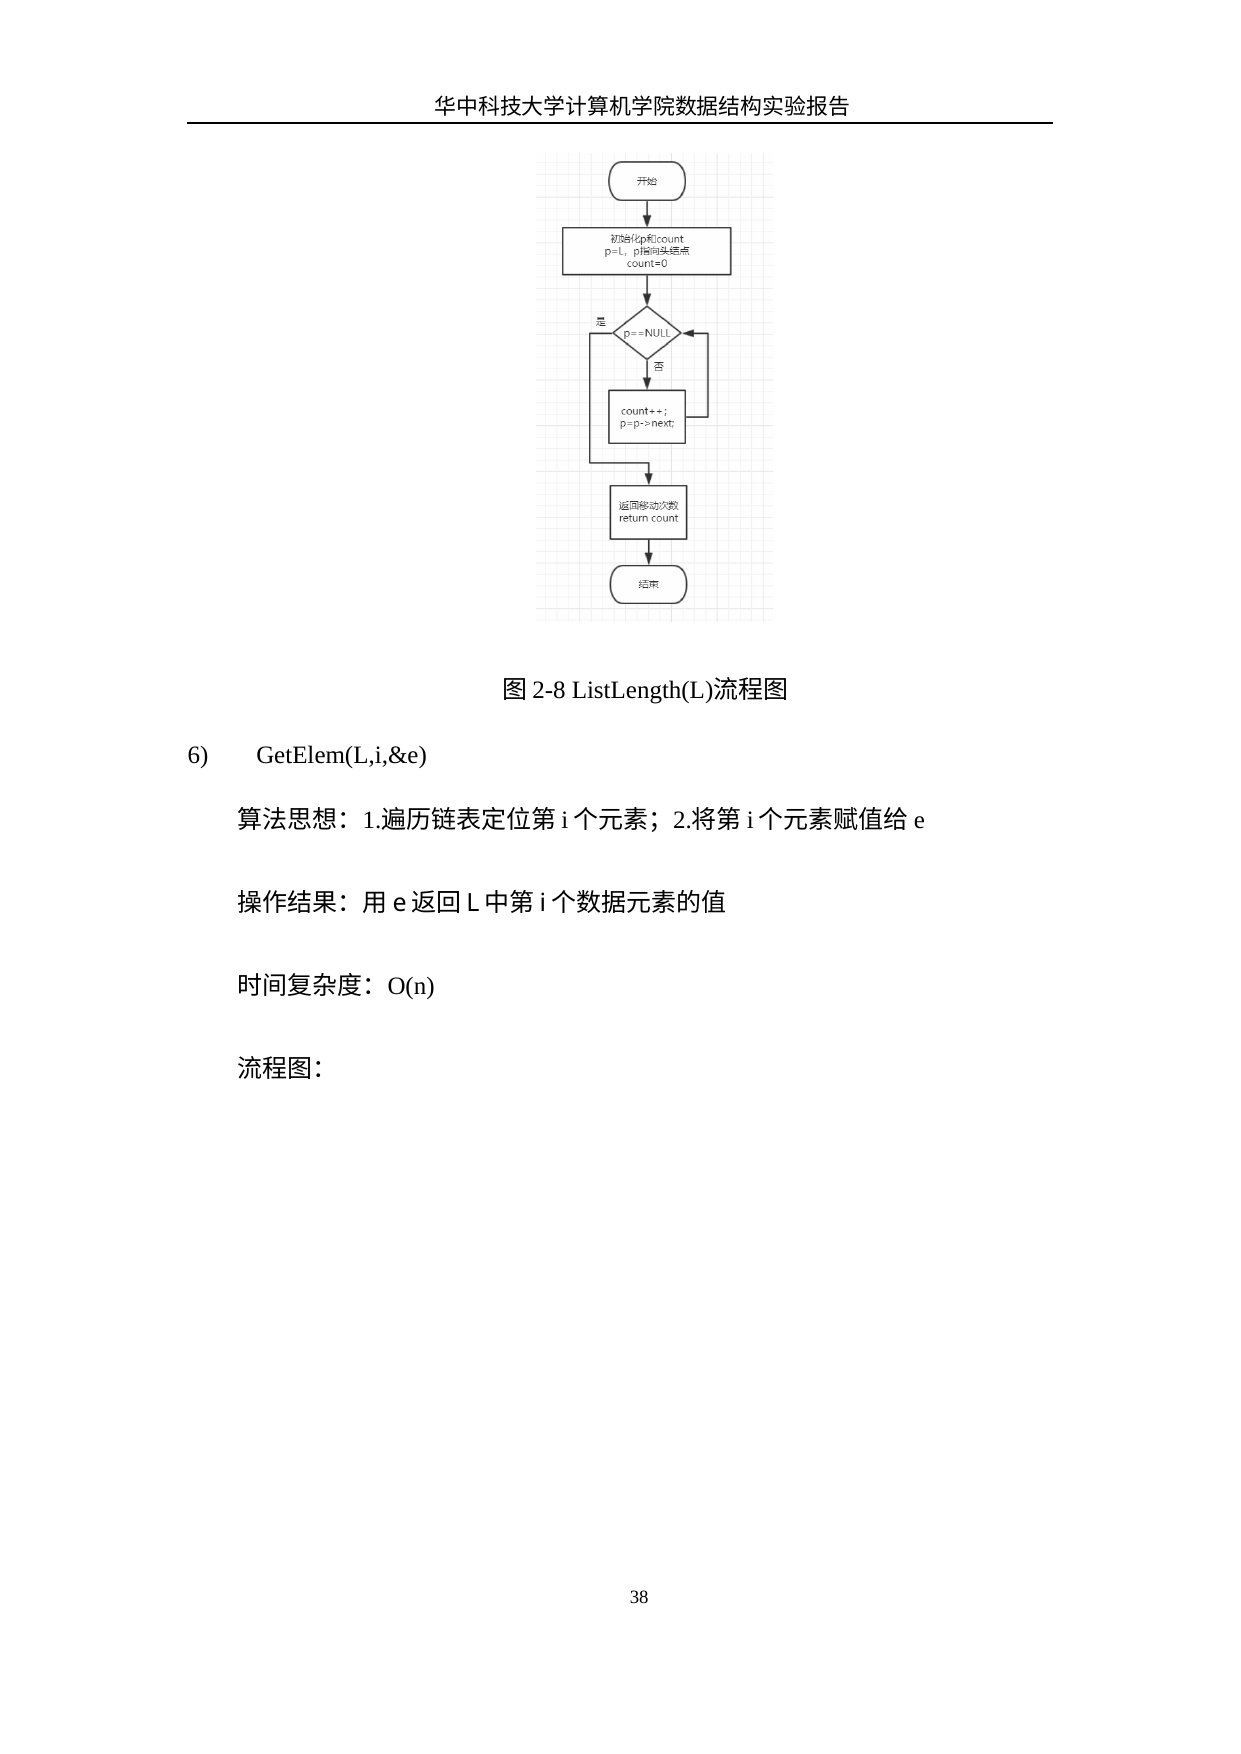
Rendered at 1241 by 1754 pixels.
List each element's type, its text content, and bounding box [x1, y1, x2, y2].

list GetElem(L,i,&e) [187, 738, 1053, 771]
text 时间复杂度：O(n) [187, 951, 1053, 1016]
picture [535, 153, 774, 622]
text 算法思想：1.遍历链表定位第i个元素；2.将第i个元素赋值给e [187, 785, 1053, 850]
text 流程图： [187, 1034, 1053, 1099]
text 图2-8 ListLength(L)流程图 [187, 655, 1053, 720]
text 操作结果：用e返回L中第i个数据元素的值 [187, 868, 1053, 933]
